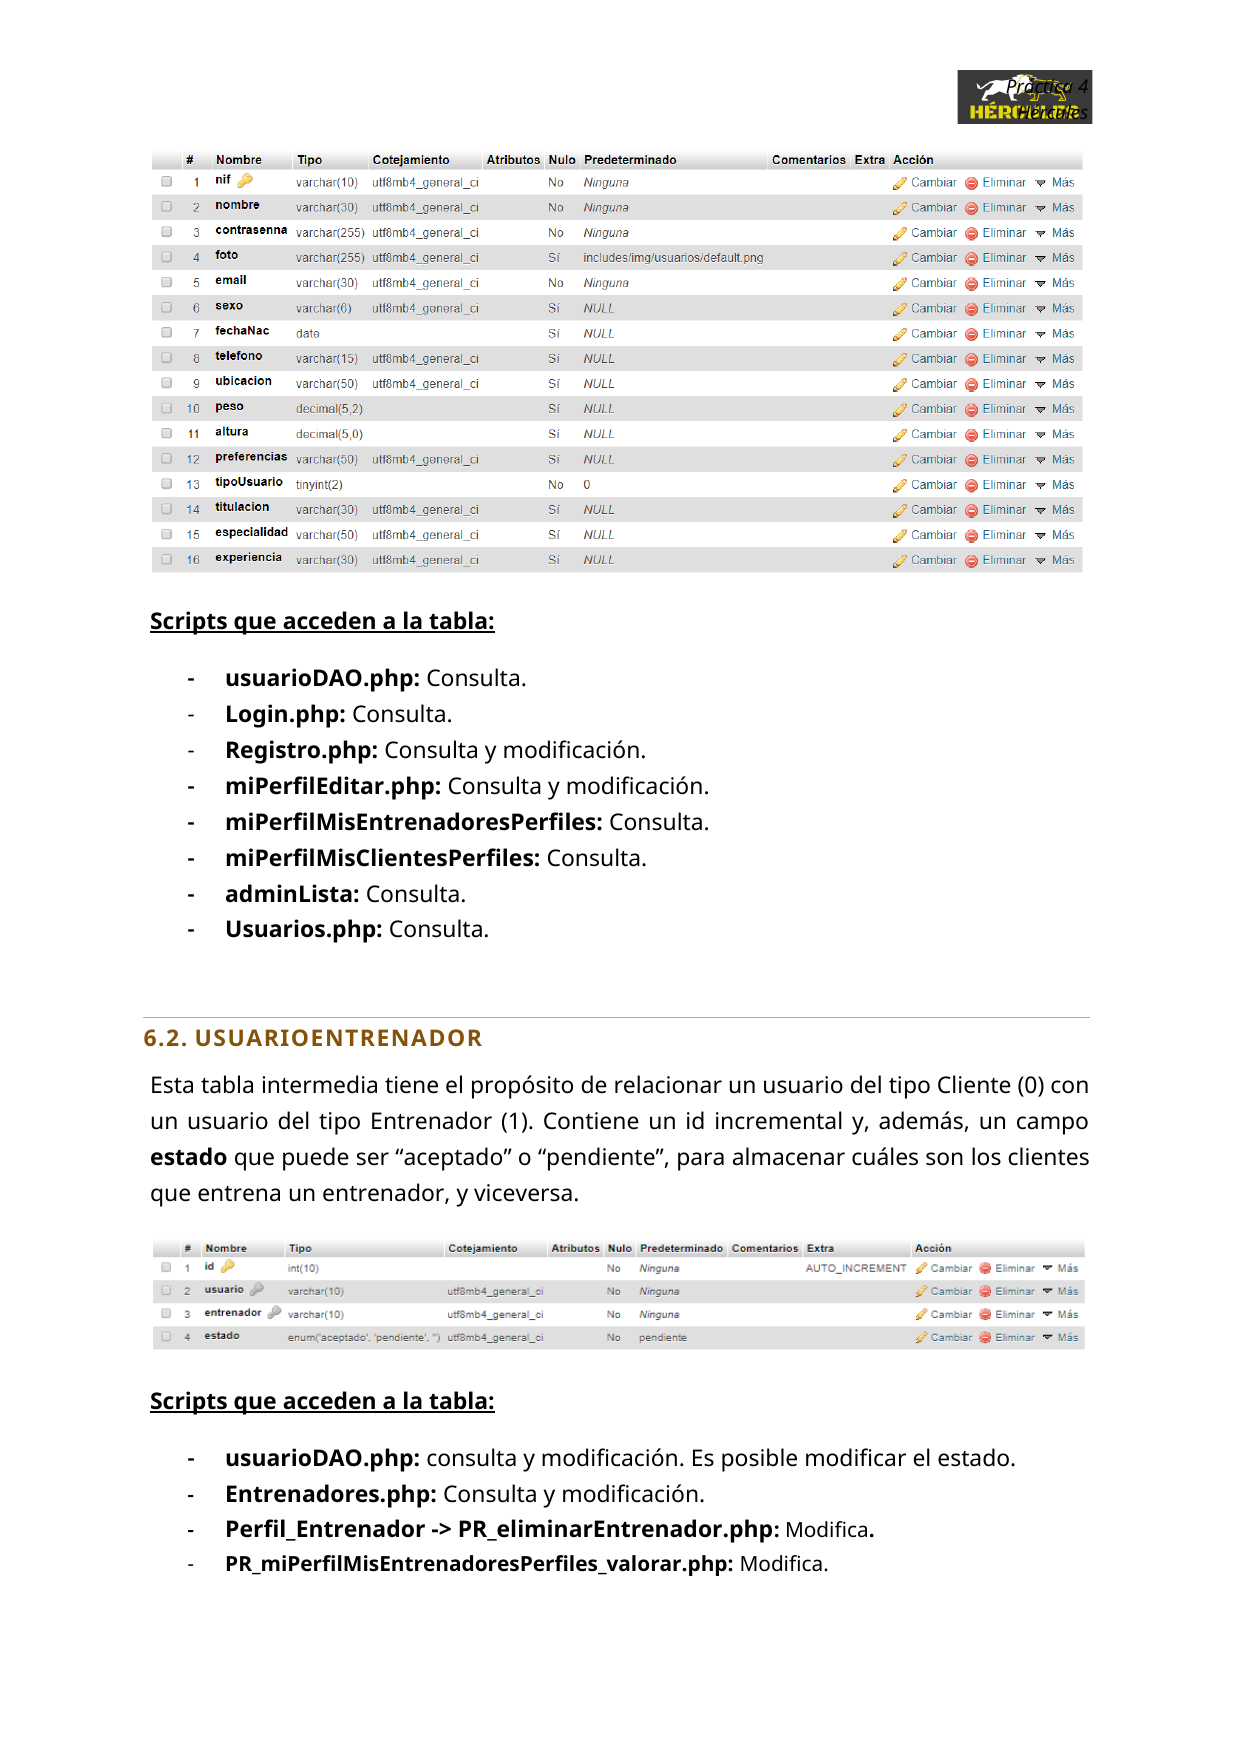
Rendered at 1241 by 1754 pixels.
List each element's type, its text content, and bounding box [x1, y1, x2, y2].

text Scripts que acceden a la tabla: [150, 1385, 1090, 1416]
list miPerfilMisEntrenadoresPerfiles: Consulta. [187, 806, 1090, 837]
list usuarioDAO.php: Consulta. [187, 662, 1090, 693]
list miPerfilMisClientesPerfiles: Consulta. [187, 842, 1090, 873]
list Login.php: Consulta. [187, 698, 1090, 729]
picture [957, 70, 1093, 124]
list Registro.php: Consulta y modificación. [187, 734, 1090, 765]
list Entrenadores.php: Consulta y modificación. [187, 1477, 1090, 1509]
text Esta tabla intermedia tiene el propósito de relacionar un usuario del tipo Cliente (0) con un usuario del tipo Entrenador (1). Contiene un id incremental y, además, un campo estado que puede ser “aceptado” o “pendiente”, para almacenar cuáles son los clientes que entrena un entrenador, y viceversa. [150, 1069, 1090, 1208]
picture [150, 150, 1091, 581]
list adminLista: Consulta. [187, 877, 1090, 909]
list Perfil_Entrenador -> PR_eliminarEntrenador.php: Modifica. [187, 1513, 1090, 1545]
picture [150, 1233, 1091, 1361]
list usuarioDAO.php: consulta y modificación. Es posible modificar el estado. [187, 1442, 1090, 1473]
list Usuarios.php: Consulta. [187, 913, 1090, 945]
subtitle Usuarioentrenador [143, 1018, 1090, 1053]
list PR_miPerfilMisEntrenadoresPerfiles_valorar.php: Modifica. [187, 1549, 1090, 1578]
list miPerfilEditar.php: Consulta y modificación. [187, 770, 1090, 801]
text Scripts que acceden a la tabla: [150, 605, 1090, 636]
